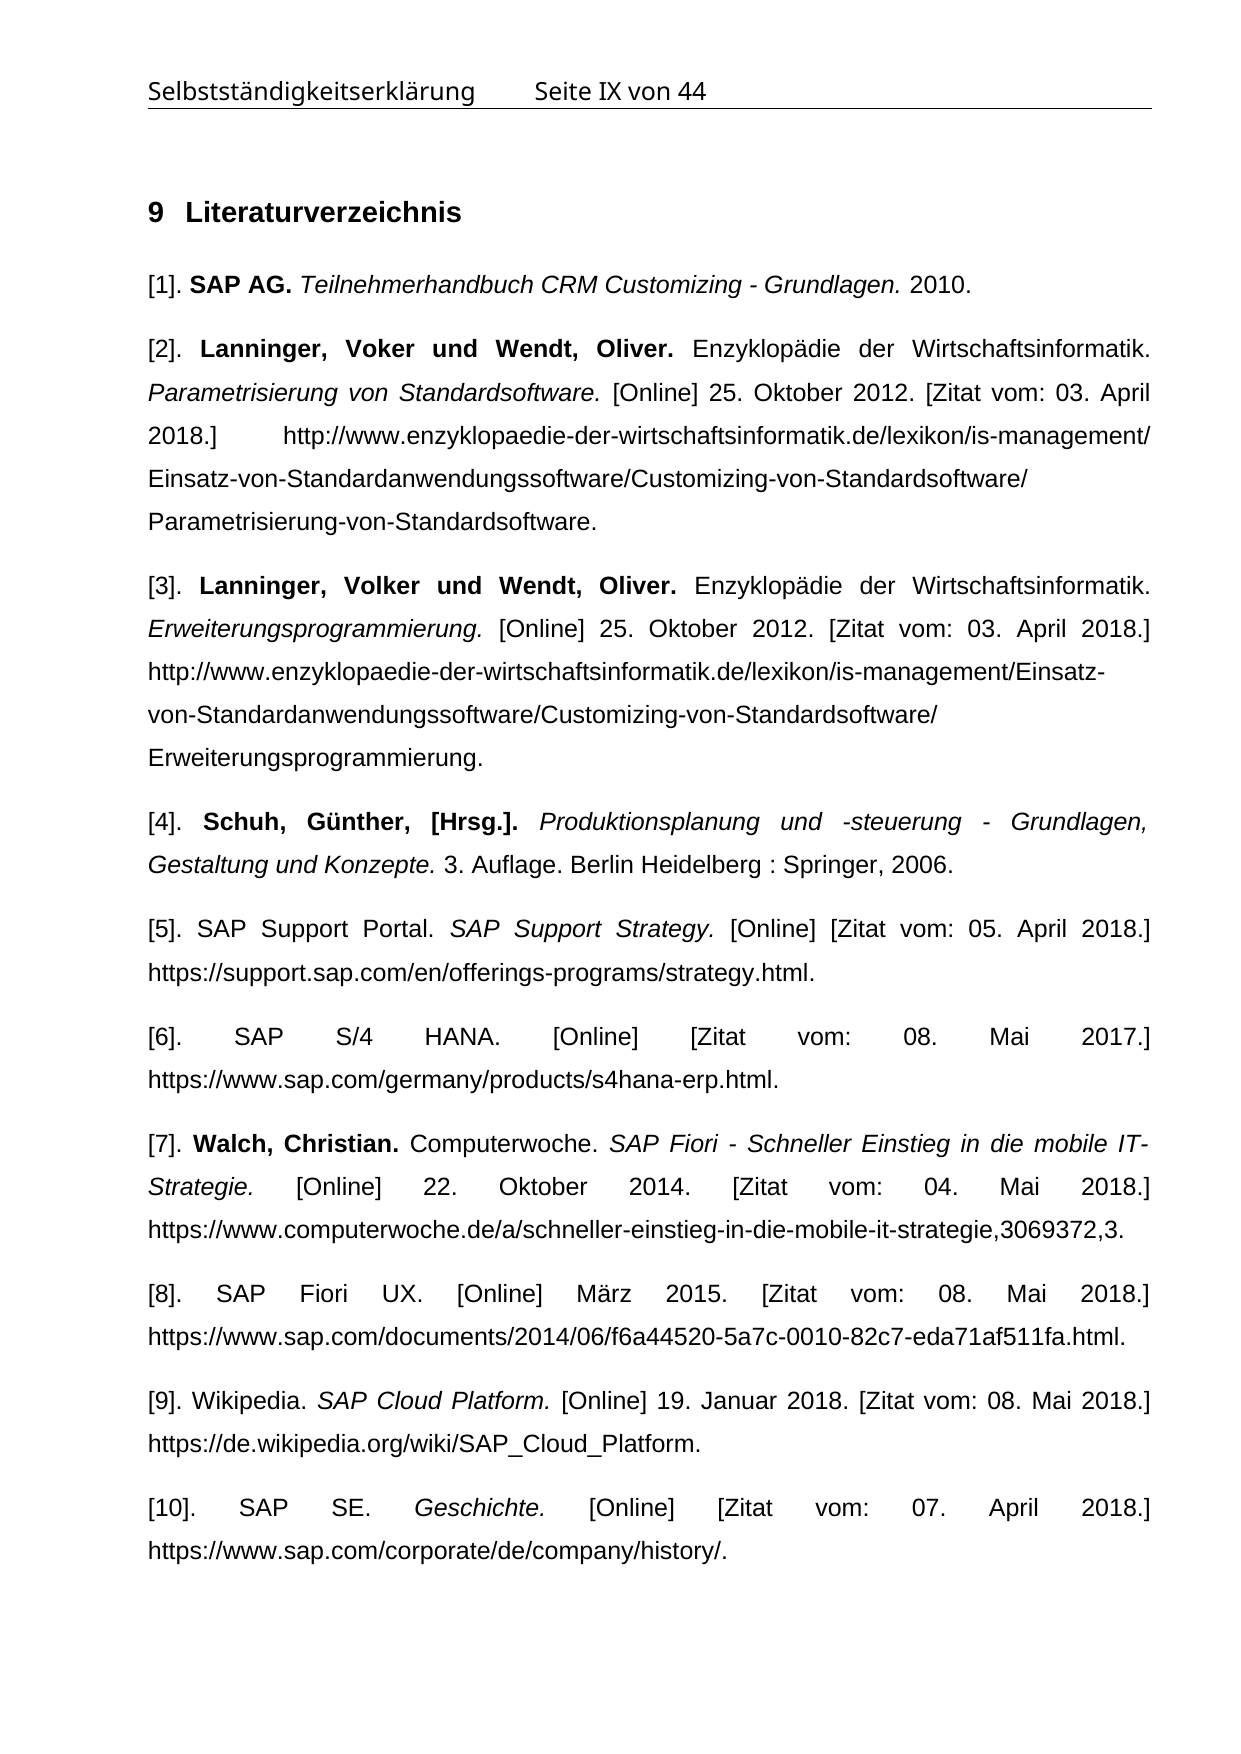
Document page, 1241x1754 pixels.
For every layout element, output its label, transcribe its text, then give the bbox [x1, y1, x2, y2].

text [1]. SAP AG. Teilnehmerhandbuch CRM Customizing - Grundlagen. 2010. [148, 270, 1152, 299]
text [6]. SAP S/4 HANA. [Online] [Zitat vom: 08. Mai 2017.] https://www.sap.com/germany/products/s4hana-erp.html. [148, 1021, 1152, 1093]
subtitle Literaturverzeichnis [148, 195, 1152, 229]
text [8]. SAP Fiori UX. [Online] März 2015. [Zitat vom: 08. Mai 2018.] https://www.sap.com/documents/2014/06/f6a44520-5a7c-0010-82c7-eda71af511fa.html. [148, 1279, 1152, 1351]
text [3]. Lanninger, Volker und Wendt, Oliver. Enzyklopädie der Wirtschaftsinformatik. Erweiterungsprogrammierung. [Online] 25. Oktober 2012. [Zitat vom: 03. April 2018.] http://www.enzyklopaedie-der-wirtschaftsinformatik.de/lexikon/is-management/Einsatz-von-Standardanwendungssoftware/Customizing-von-Standardsoftware/Erweiterungsprogrammierung. [148, 571, 1152, 772]
text [2]. Lanninger, Voker und Wendt, Oliver. Enzyklopädie der Wirtschaftsinformatik. Parametrisierung von Standardsoftware. [Online] 25. Oktober 2012. [Zitat vom: 03. April 2018.] http://www.enzyklopaedie-der-wirtschaftsinformatik.de/lexikon/is-management/Einsatz-von-Standardanwendungssoftware/Customizing-von-Standardsoftware/Parametrisierung-von-Standardsoftware. [148, 334, 1152, 536]
text [9]. Wikipedia. SAP Cloud Platform. [Online] 19. Januar 2018. [Zitat vom: 08. Mai 2018.] https://de.wikipedia.org/wiki/SAP_Cloud_Platform. [148, 1386, 1152, 1458]
text [7]. Walch, Christian. Computerwoche. SAP Fiori - Schneller Einstieg in die mobile IT-Strategie. [Online] 22. Oktober 2014. [Zitat vom: 04. Mai 2018.] https://www.computerwoche.de/a/schneller-einstieg-in-die-mobile-it-strategie,3069372,3. [148, 1128, 1152, 1243]
text [4]. Schuh, Günther, [Hrsg.]. Produktionsplanung und -steuerung - Grundlagen, Gestaltung und Konzepte. 3. Auflage. Berlin Heidelberg : Springer, 2006. [148, 807, 1152, 879]
text [5]. SAP Support Portal. SAP Support Strategy. [Online] [Zitat vom: 05. April 2018.] https://support.sap.com/en/offerings-programs/strategy.html. [148, 914, 1152, 986]
text [10]. SAP SE. Geschichte. [Online] [Zitat vom: 07. April 2018.] https://www.sap.com/corporate/de/company/history/. [148, 1493, 1152, 1565]
